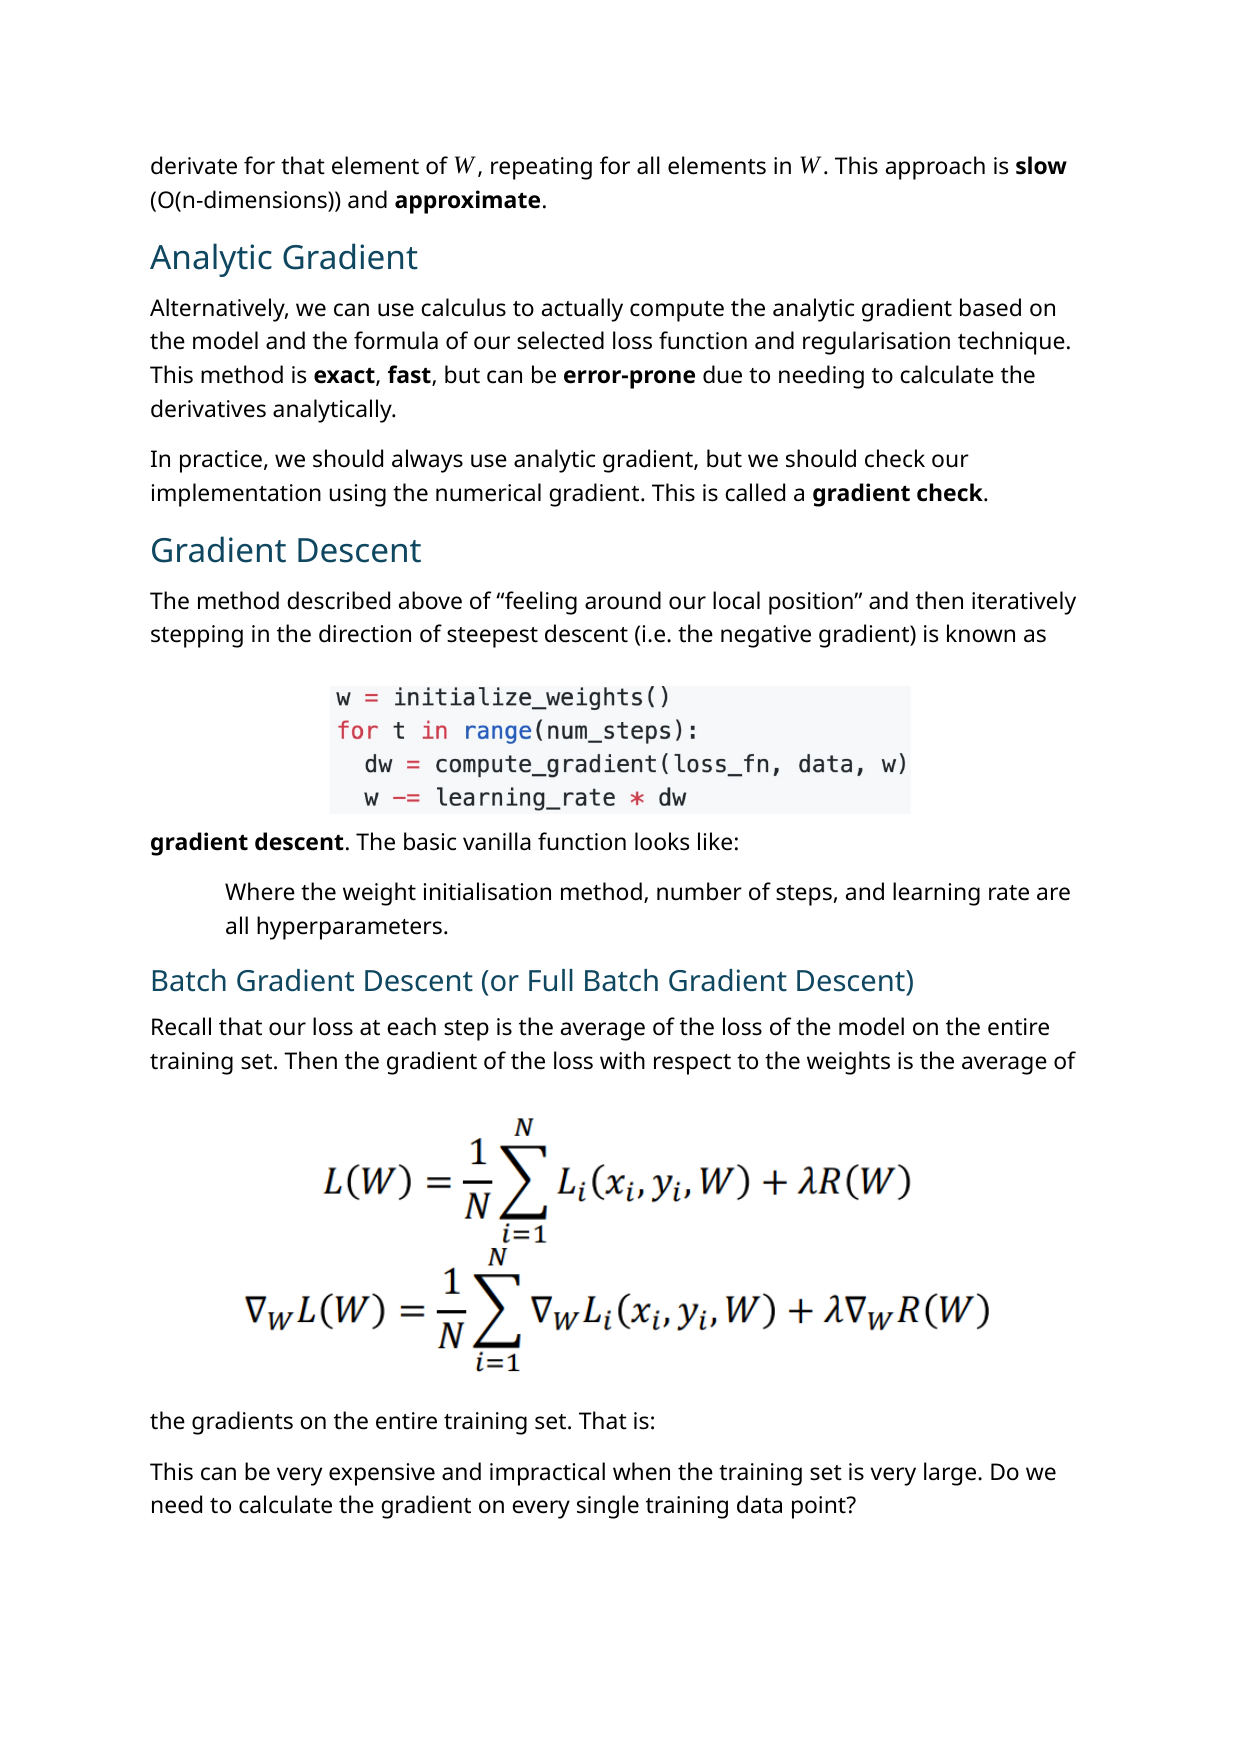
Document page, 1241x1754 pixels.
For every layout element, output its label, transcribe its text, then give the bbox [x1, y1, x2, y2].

picture [329, 686, 911, 814]
subtitle Batch Gradient Descent (or Full Batch Gradient Descent) [150, 960, 1090, 1000]
subtitle Analytic Gradient [150, 234, 1090, 279]
subtitle Gradient Descent [150, 527, 1090, 573]
text In practice, we should always use analytic gradient, but we should check our implementation using the numerical gradient. This is called a gradient check. [150, 443, 1090, 508]
picture [226, 1113, 1015, 1394]
text Alternatively, we can use calculus to actually compute the analytic gradient based on the model and the formula of our selected loss function and regularisation technique. This method is exact, fast, but can be error-prone due to needing to calculate the derivatives analytically. [150, 291, 1090, 424]
text Where the weight initialisation method, number of steps, and learning rate are all hyperparameters. [225, 876, 1090, 941]
text This can be very expensive and impractical when the training set is very large. Do we need to calculate the gradient on every single training data point? [150, 1456, 1090, 1521]
